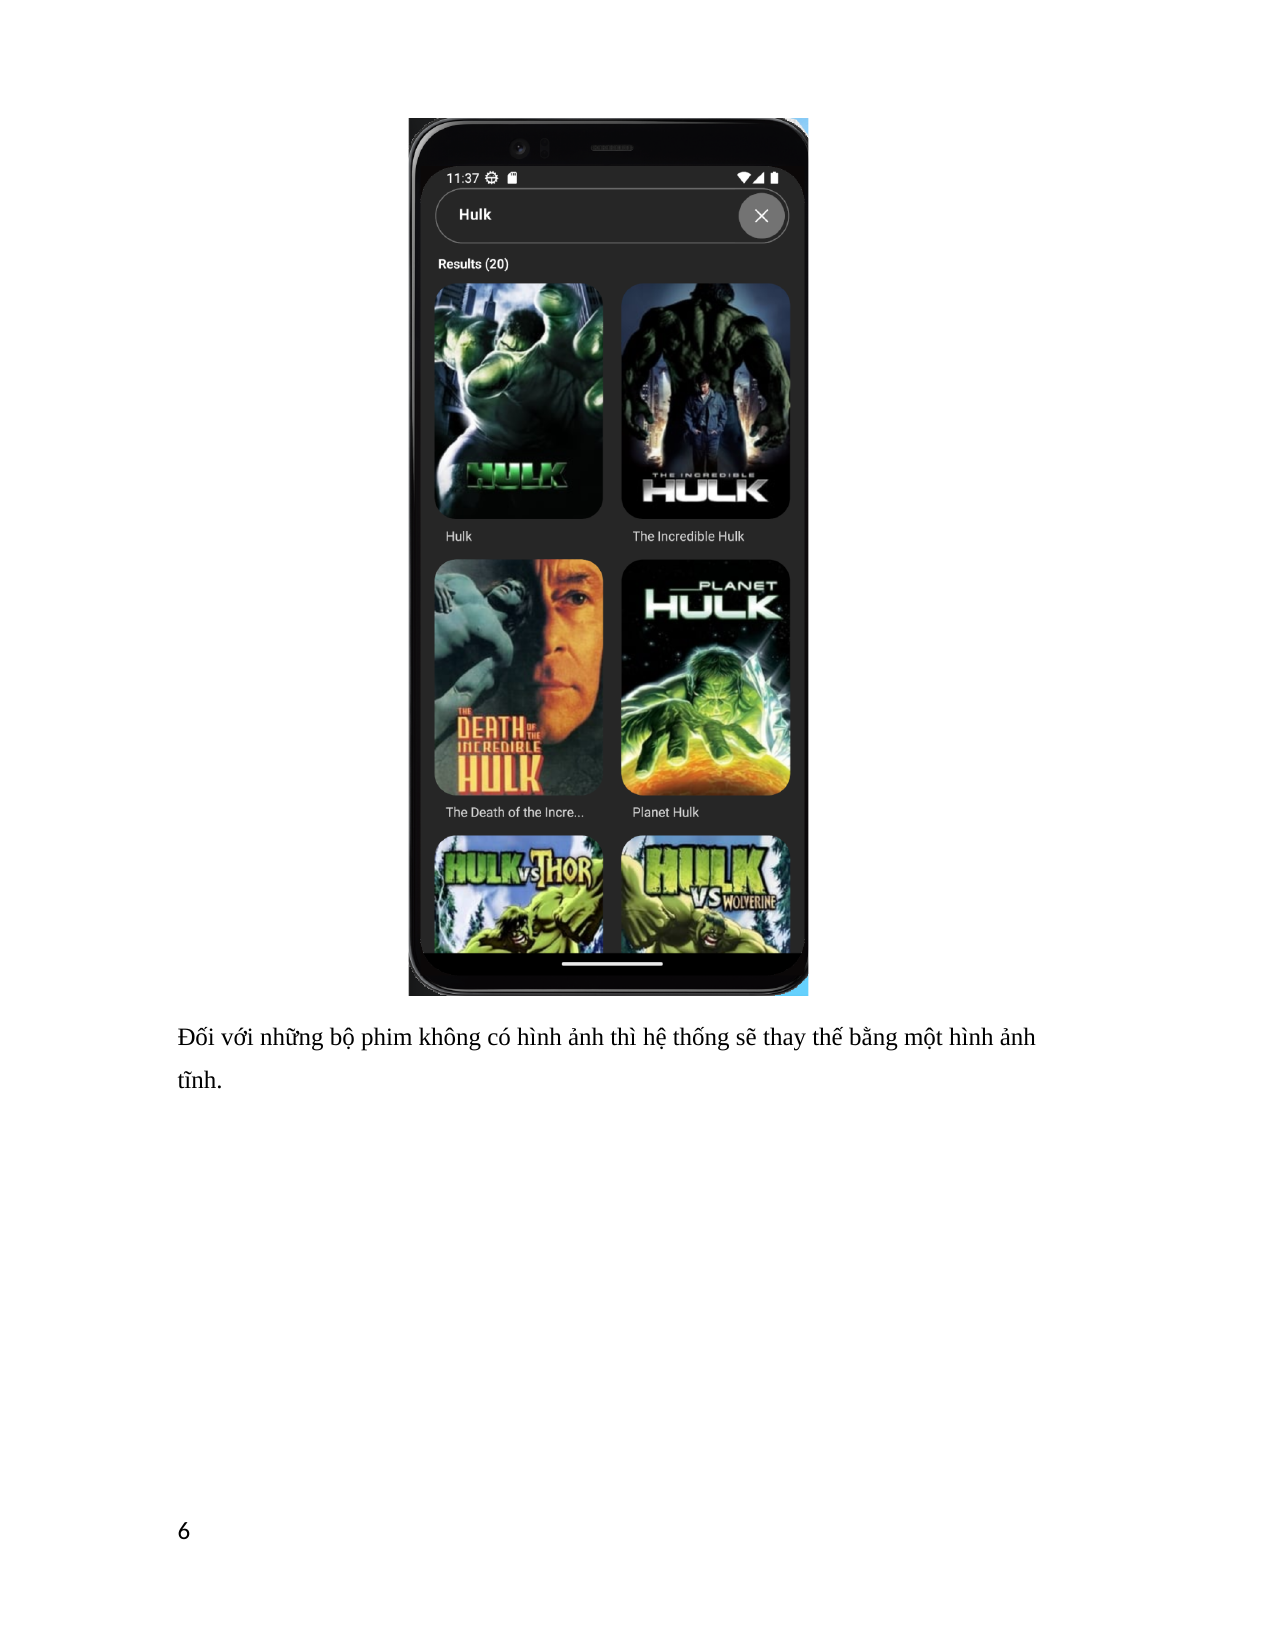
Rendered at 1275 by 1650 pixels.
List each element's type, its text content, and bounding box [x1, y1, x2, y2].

text Đối với những bộ phim không có hình ảnh thì hệ thống sẽ thay thế bằng một hình ảnh tĩnh. [177, 1022, 1040, 1093]
picture [408, 118, 809, 996]
